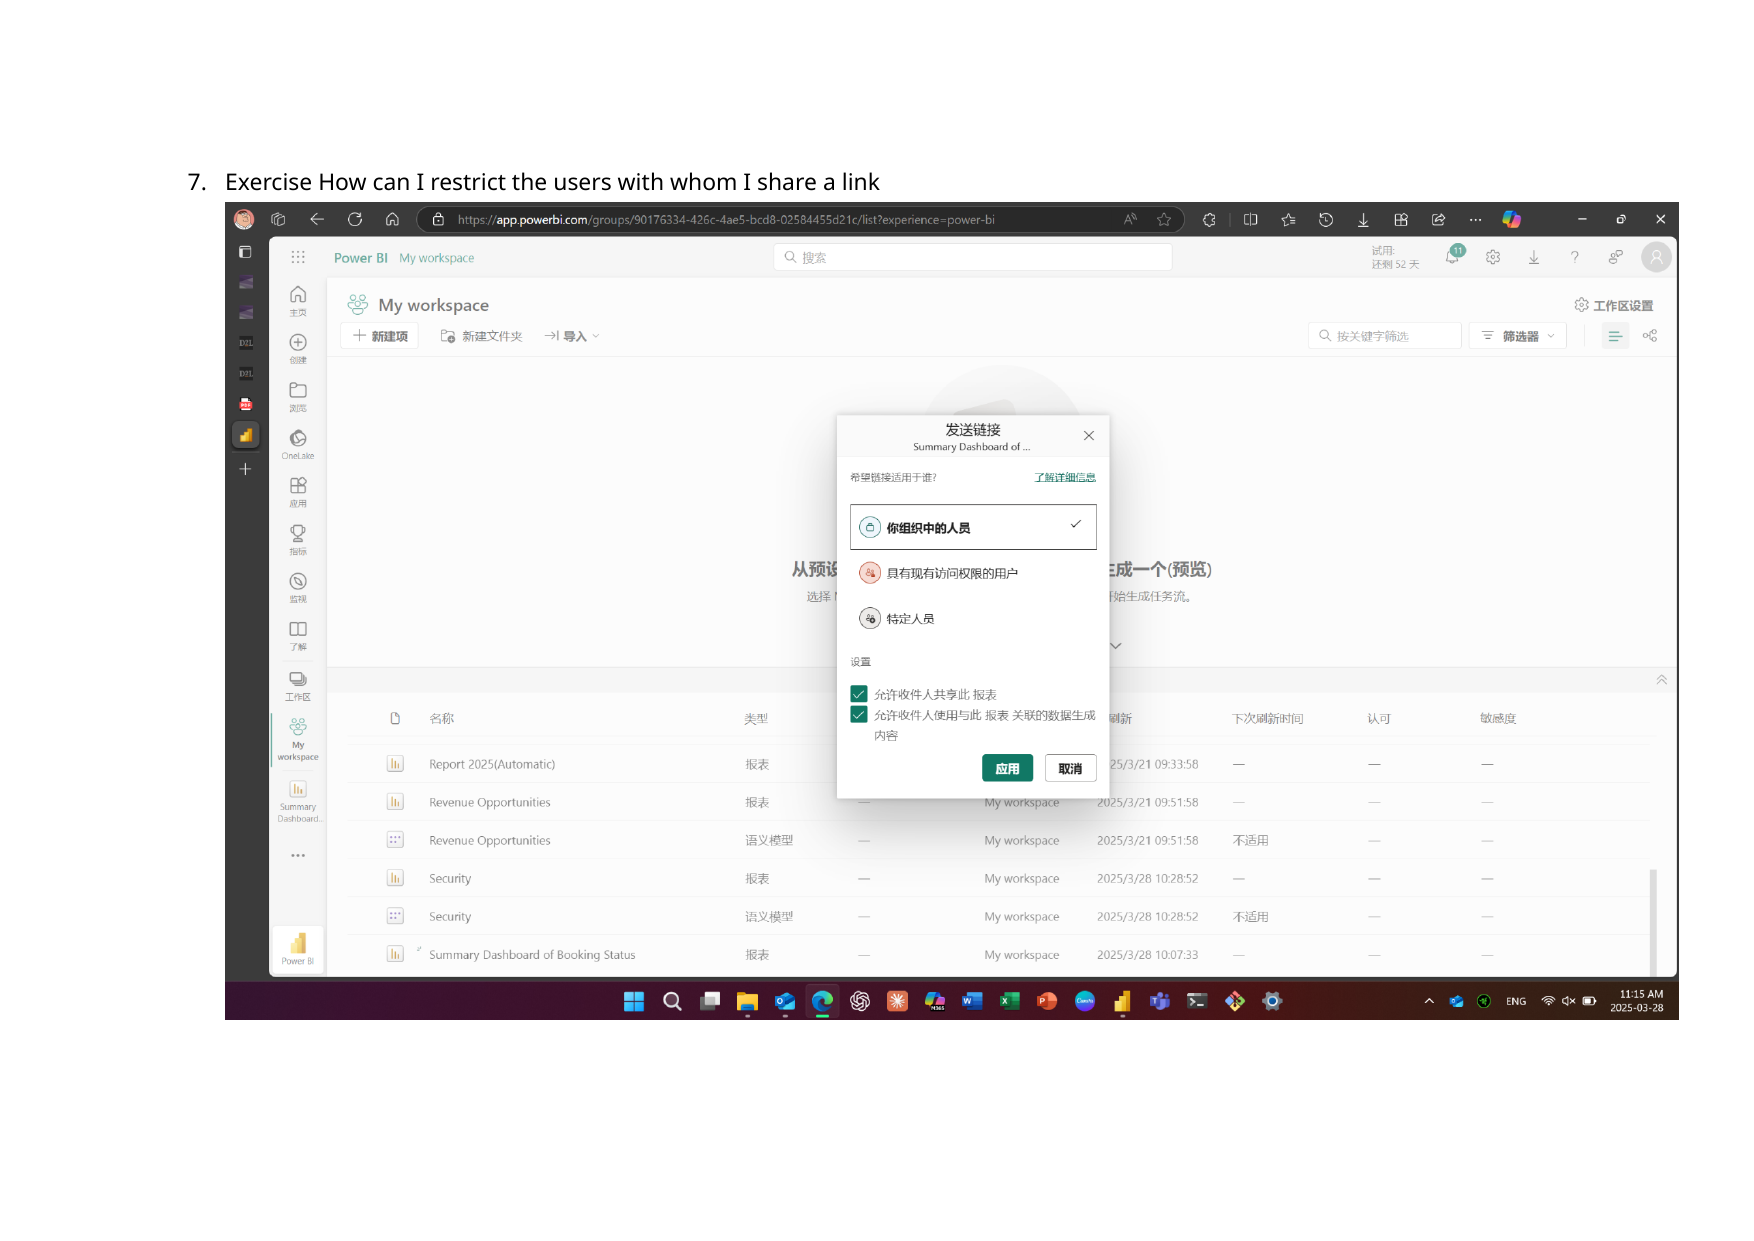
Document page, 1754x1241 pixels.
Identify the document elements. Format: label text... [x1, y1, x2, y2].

picture [225, 202, 1679, 1020]
list Exercise How can I restrict the users with whom I share a link [187, 165, 1604, 198]
